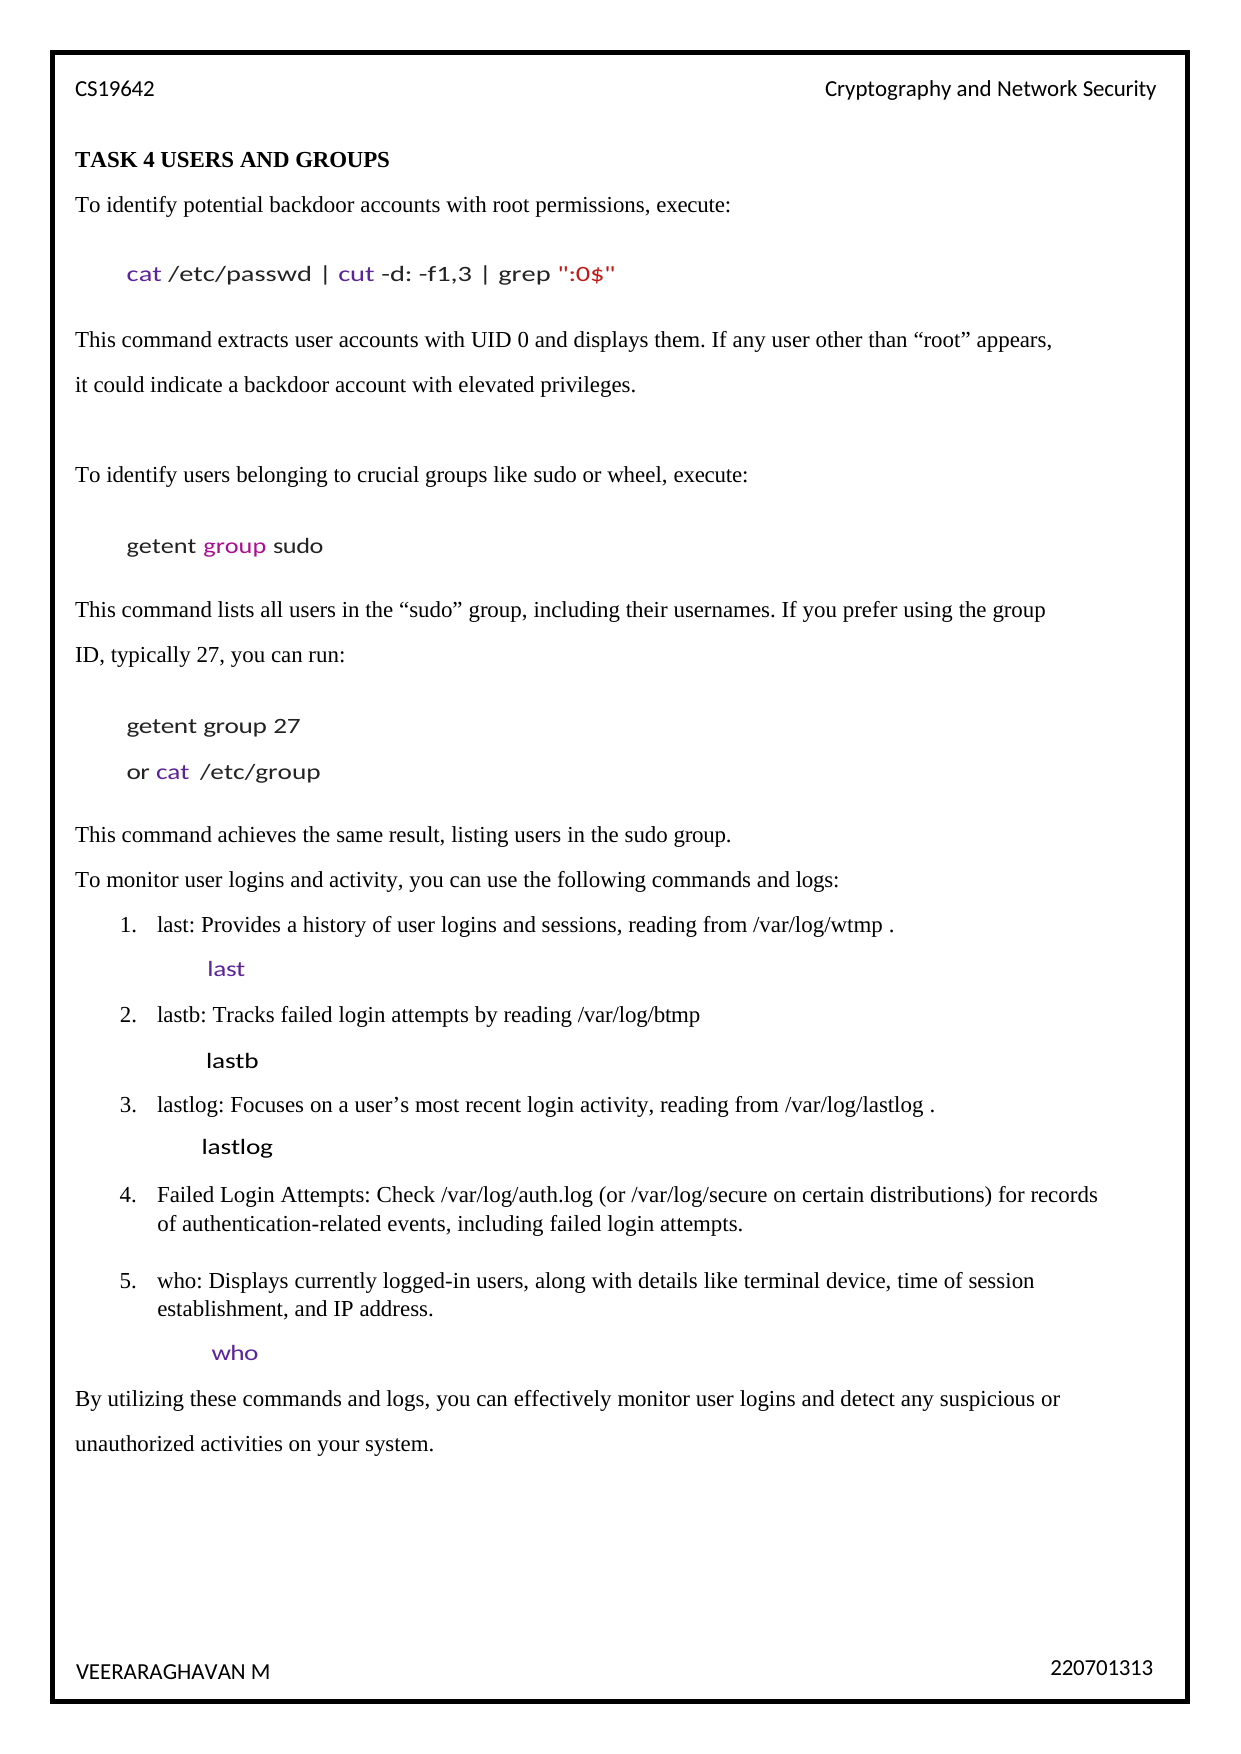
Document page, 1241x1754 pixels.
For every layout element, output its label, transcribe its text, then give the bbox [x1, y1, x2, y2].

text This command lists all users in the “sudo” group, including their usernames. If you prefer using the group ID, typically 27, you can run: [75, 597, 1057, 668]
list lastlog: Focuses on a user’s most recent login activity, reading from /var/log/lastlog . [119, 1091, 1166, 1118]
list lastb: Tracks failed login attempts by reading /var/log/btmp [119, 1001, 1166, 1027]
text By utilizing these commands and logs, you can effectively monitor user logins and detect any suspicious or unauthorized activities on your system. [75, 1386, 1166, 1457]
text who [211, 1339, 1166, 1366]
text lastlog [201, 1133, 1166, 1159]
text This command achieves the same result, listing users in the sudo group. [75, 821, 1166, 847]
text To monitor user logins and activity, you can use the following commands and logs: [75, 866, 1166, 892]
list Failed Login Attempts: Check /var/log/auth.log (or /var/log/secure on certain distributions) for records of authentication-related events, including failed login attempts. [119, 1182, 1122, 1236]
list who: Displays currently logged-in users, along with details like terminal device, time of session establishment, and IP address. [119, 1267, 1035, 1322]
subtitle TASK 4 USERS AND GROUPS [75, 146, 1166, 172]
text cat /etc/passwd | cut -d: -f1,3 | grep ":0$" [126, 260, 1166, 287]
list last: Provides a history of user logins and sessions, reading from /var/log/wtmp . [119, 911, 1166, 937]
text To identify users belonging to crucial groups like sudo or wheel, execute: [75, 461, 1166, 487]
text getent group 27 or cat /etc/group [126, 712, 327, 785]
text lastb [206, 1047, 1166, 1074]
text To identify potential backdoor accounts with root permissions, execute: [75, 191, 1166, 217]
text getent group sudo [126, 532, 1166, 559]
text This command extracts user accounts with UID 0 and displays them. If any user other than “root” appears, it could indicate a backdoor account with elevated privileges. [75, 326, 1057, 397]
text last [207, 955, 1166, 982]
